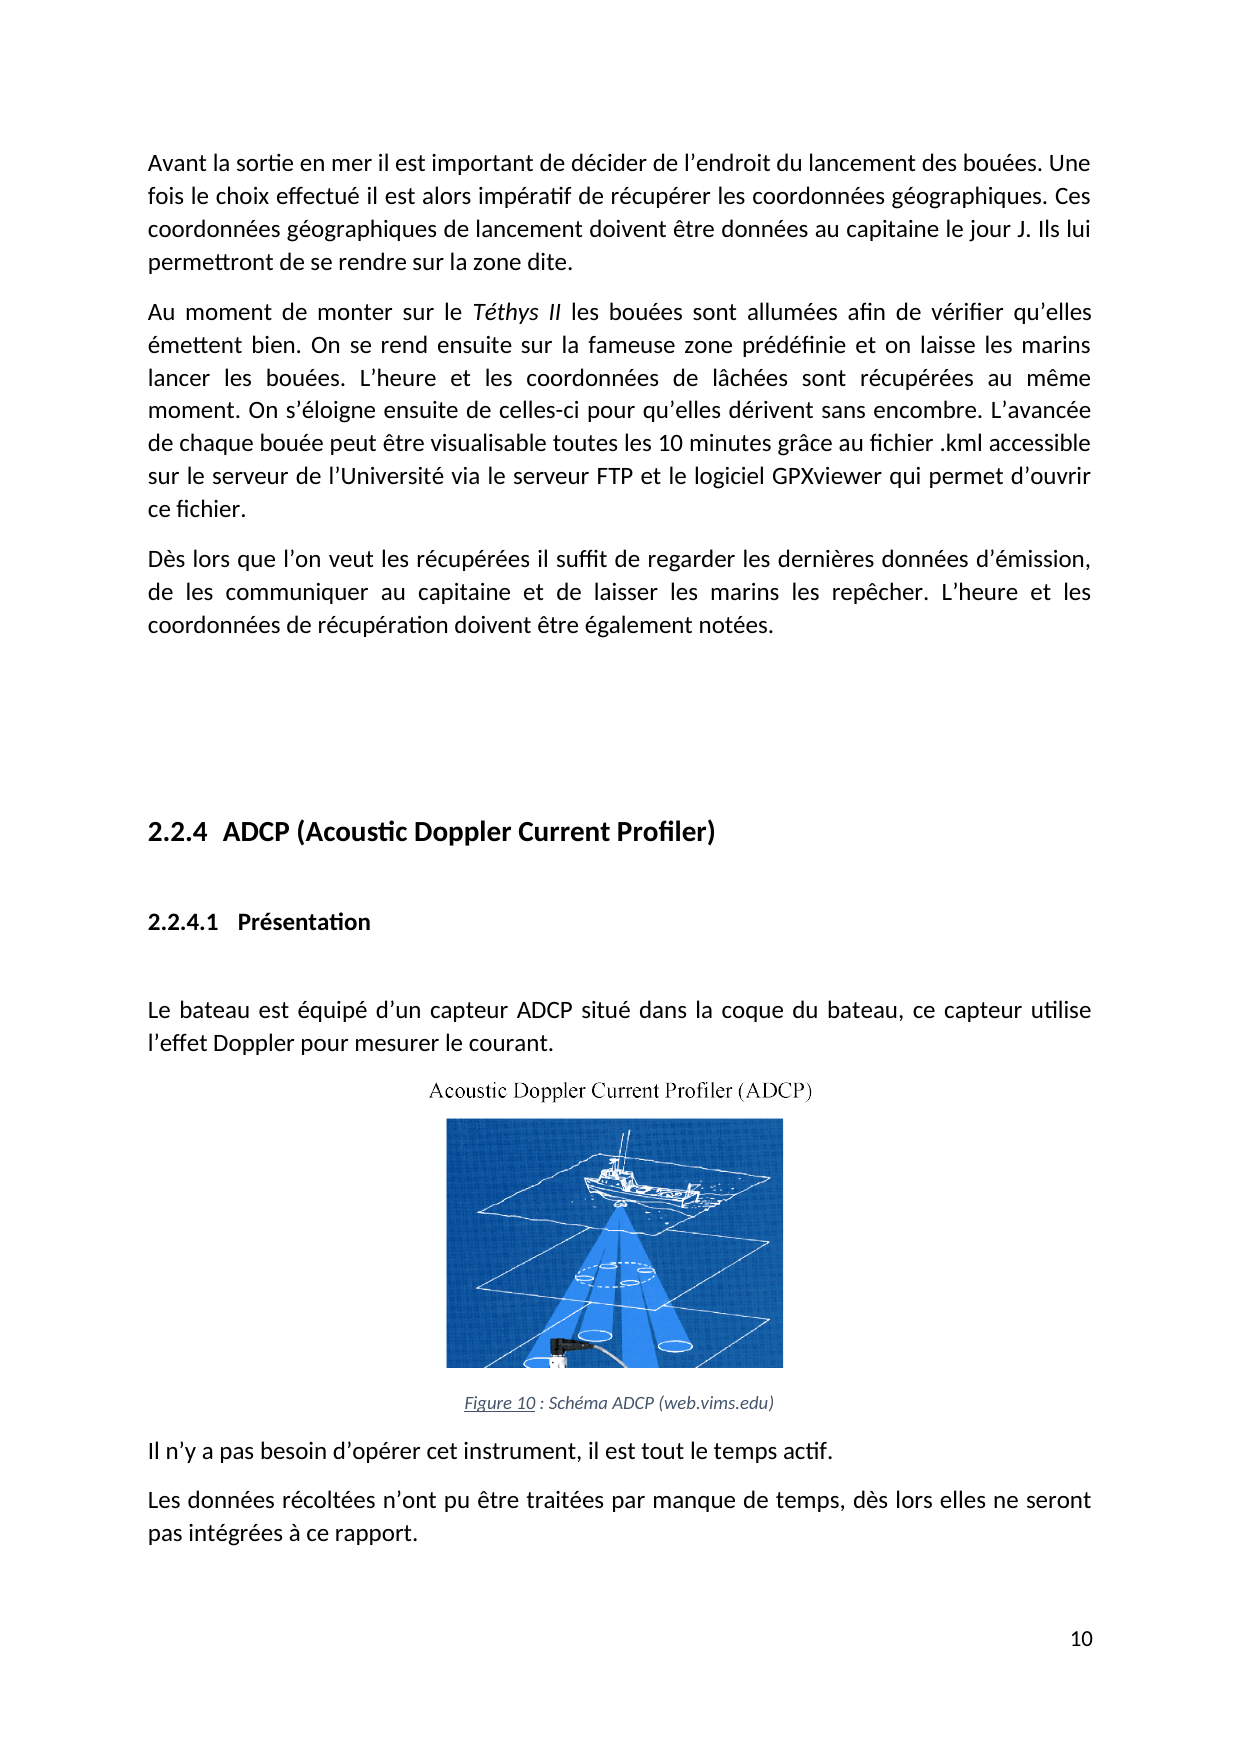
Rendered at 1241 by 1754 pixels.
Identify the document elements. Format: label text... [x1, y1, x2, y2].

list ADCP (Acoustic Doppler Current Profiler) [148, 813, 1093, 848]
text Le bateau est équipé d’un capteur ADCP situé dans la coque du bateau, ce capteur utilise l’effet Doppler pour mesurer le courant. [148, 994, 1093, 1058]
text Au moment de monter sur le Téthys II les bouées sont allumées afin de vérifier qu’elles émettent bien. On se rend ensuite sur la fameuse zone prédéfinie et on laisse les marins lancer les bouées. L’heure et les coordonnées de lâchées sont récupérées au même moment. On s’éloigne ensuite de celles-ci pour qu’elles dérivent sans encombre. L’avancée de chaque bouée peut être visualisable toutes les 10 minutes grâce au fichier .kml accessible sur le serveur de l’Université via le serveur FTP et le logiciel GPXviewer qui permet d’ouvrir ce fichier. [148, 296, 1093, 524]
text Dès lors que l’on veut les récupérées il suffit de regarder les dernières données d’émission, de les communiquer au capitaine et de laisser les marins les repêcher. L’heure et les coordonnées de récupération doivent être également notées. [148, 543, 1093, 639]
text Figure 10 : Schéma ADCP (web.vims.edu) [148, 1391, 1093, 1414]
picture [398, 1076, 842, 1373]
text Les données récoltées n’ont pu être traitées par manque de temps, dès lors elles ne seront pas intégrées à ce rapport. [148, 1484, 1093, 1548]
list Présentation [148, 906, 1093, 937]
text Avant la sortie en mer il est important de décider de l’endroit du lancement des bouées. Une fois le choix effectué il est alors impératif de récupérer les coordonnées géographiques. Ces coordonnées géographiques de lancement doivent être données au capitaine le jour J. Ils lui permettront de se rendre sur la zone dite. [148, 148, 1093, 277]
text Il n’y a pas besoin d’opérer cet instrument, il est tout le temps actif. [148, 1435, 1093, 1465]
